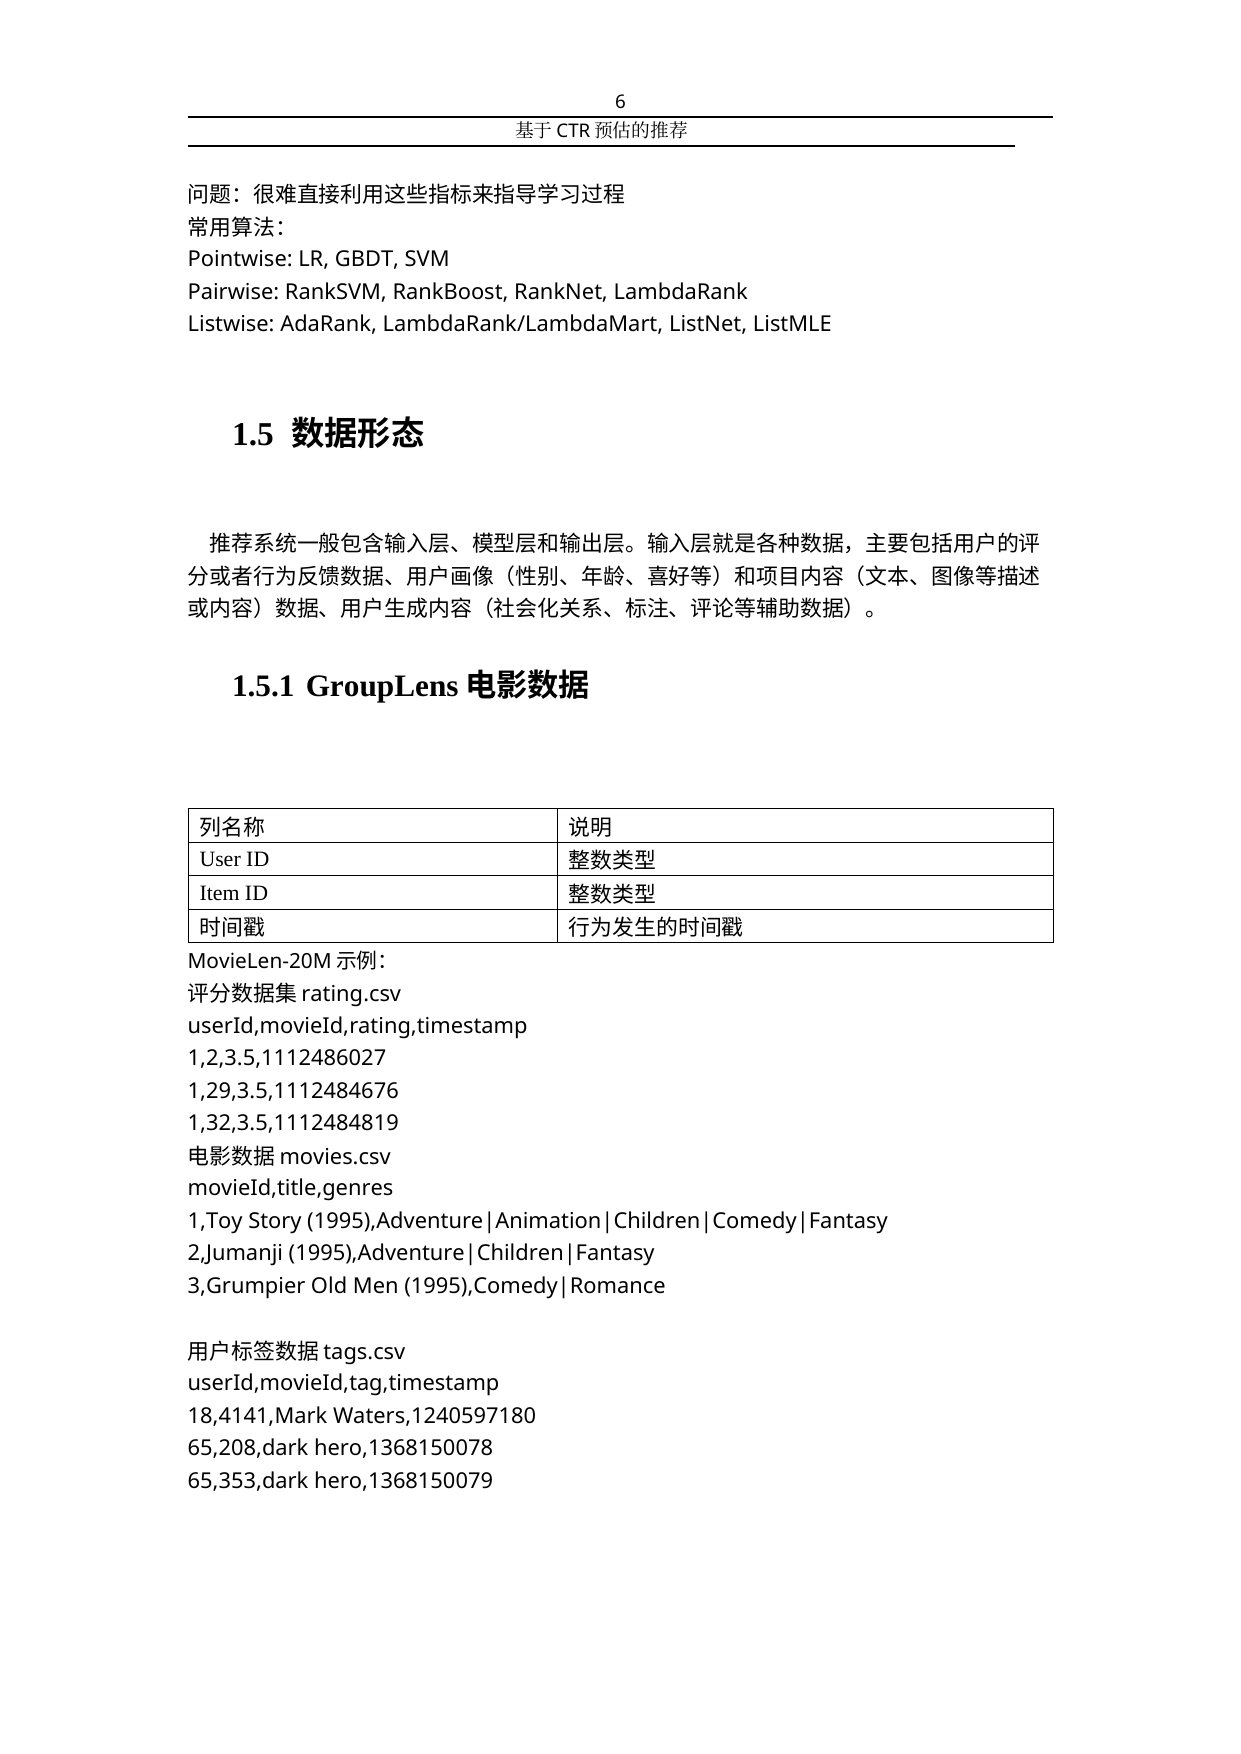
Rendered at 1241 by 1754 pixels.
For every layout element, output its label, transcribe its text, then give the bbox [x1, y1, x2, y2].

list 18,4141,Mark Waters,1240597180 [187, 1398, 1053, 1431]
list 3,Grumpier Old Men (1995),Comedy|Romance [187, 1268, 1053, 1301]
list 65,208,dark hero,1368150078 [187, 1431, 1053, 1463]
list 电影数据movies.csv [187, 1138, 1053, 1171]
list 用户标签数据tags.csv [187, 1333, 1053, 1366]
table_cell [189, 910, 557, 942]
subtitle 数据形态 [232, 399, 1053, 464]
list userId,movieId,rating,timestamp [187, 1008, 1053, 1041]
list 问题：很难直接利用这些指标来指导学习过程 [187, 177, 1053, 209]
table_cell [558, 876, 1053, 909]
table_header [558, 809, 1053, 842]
list movieId,title,genres [187, 1171, 1053, 1203]
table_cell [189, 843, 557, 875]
text MovieLen-20M示例： [187, 943, 1053, 976]
subtitle GroupLens电影数据 [232, 651, 1053, 716]
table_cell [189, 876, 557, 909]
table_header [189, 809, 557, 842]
list 2,Jumanji (1995),Adventure|Children|Fantasy [187, 1236, 1053, 1268]
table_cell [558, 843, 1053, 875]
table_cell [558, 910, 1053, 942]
list 评分数据集rating.csv [187, 976, 1053, 1008]
list 常用算法： [187, 209, 1053, 242]
list 1,29,3.5,1112484676 [187, 1073, 1053, 1106]
list userId,movieId,tag,timestamp [187, 1366, 1053, 1398]
list 1,32,3.5,1112484819 [187, 1106, 1053, 1138]
list 1,2,3.5,1112486027 [187, 1041, 1053, 1073]
text 推荐系统一般包含输入层、模型层和输出层。输入层就是各种数据，主要包括用户的评分或者行为反馈数据、用户画像（性别、年龄、喜好等）和项目内容（文本、图像等描述或内容）数据、用户生成内容（社会化关系、标注、评论等辅助数据）。 [187, 526, 1053, 623]
list 65,353,dark hero,1368150079 [187, 1463, 1053, 1496]
list Listwise: AdaRank, LambdaRank/LambdaMart, ListNet, ListMLE [187, 307, 1053, 339]
list Pointwise: LR, GBDT, SVM [187, 242, 1053, 274]
list 1,Toy Story (1995),Adventure|Animation|Children|Comedy|Fantasy [187, 1203, 1053, 1236]
list Pairwise: RankSVM, RankBoost, RankNet, LambdaRank [187, 274, 1053, 307]
